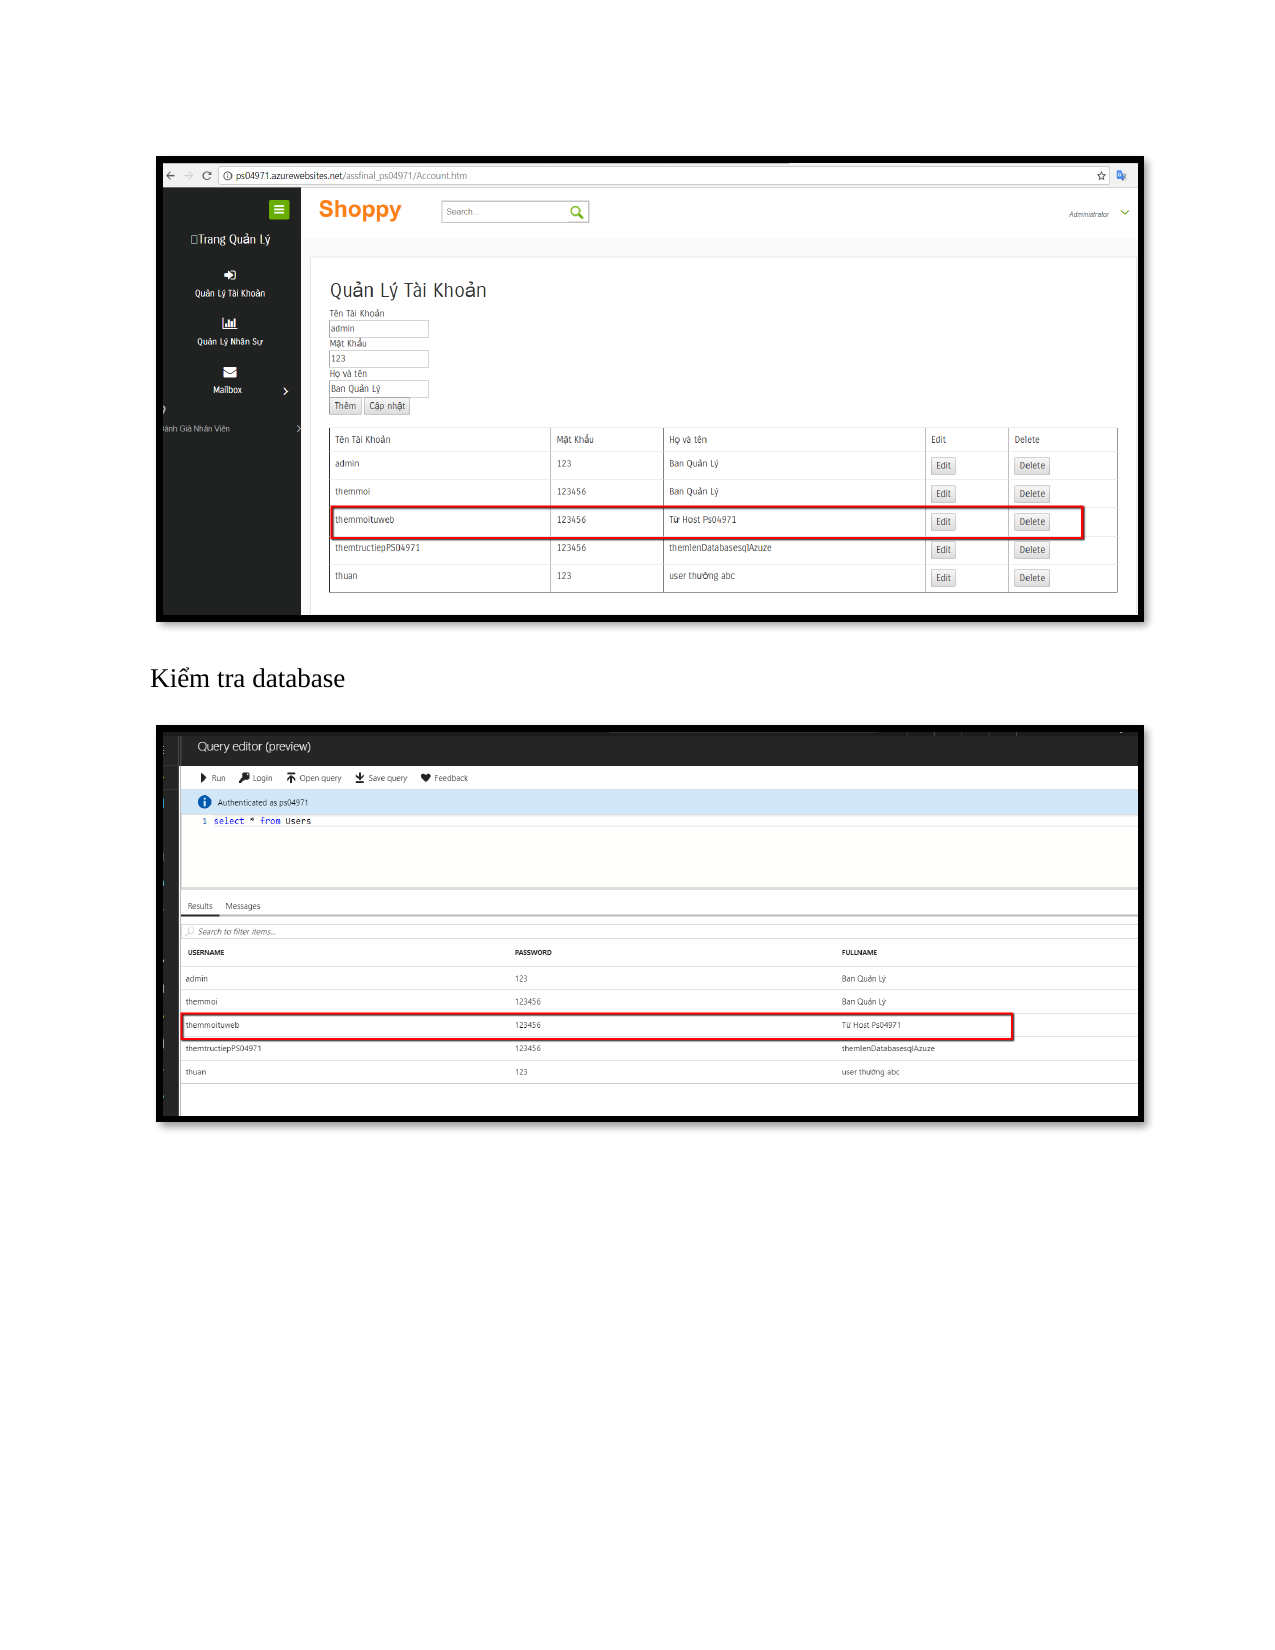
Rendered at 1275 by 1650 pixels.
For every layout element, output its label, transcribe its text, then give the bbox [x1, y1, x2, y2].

picture [163, 732, 1138, 1116]
text Kiểm tra database [150, 663, 1125, 694]
picture [163, 163, 1138, 615]
